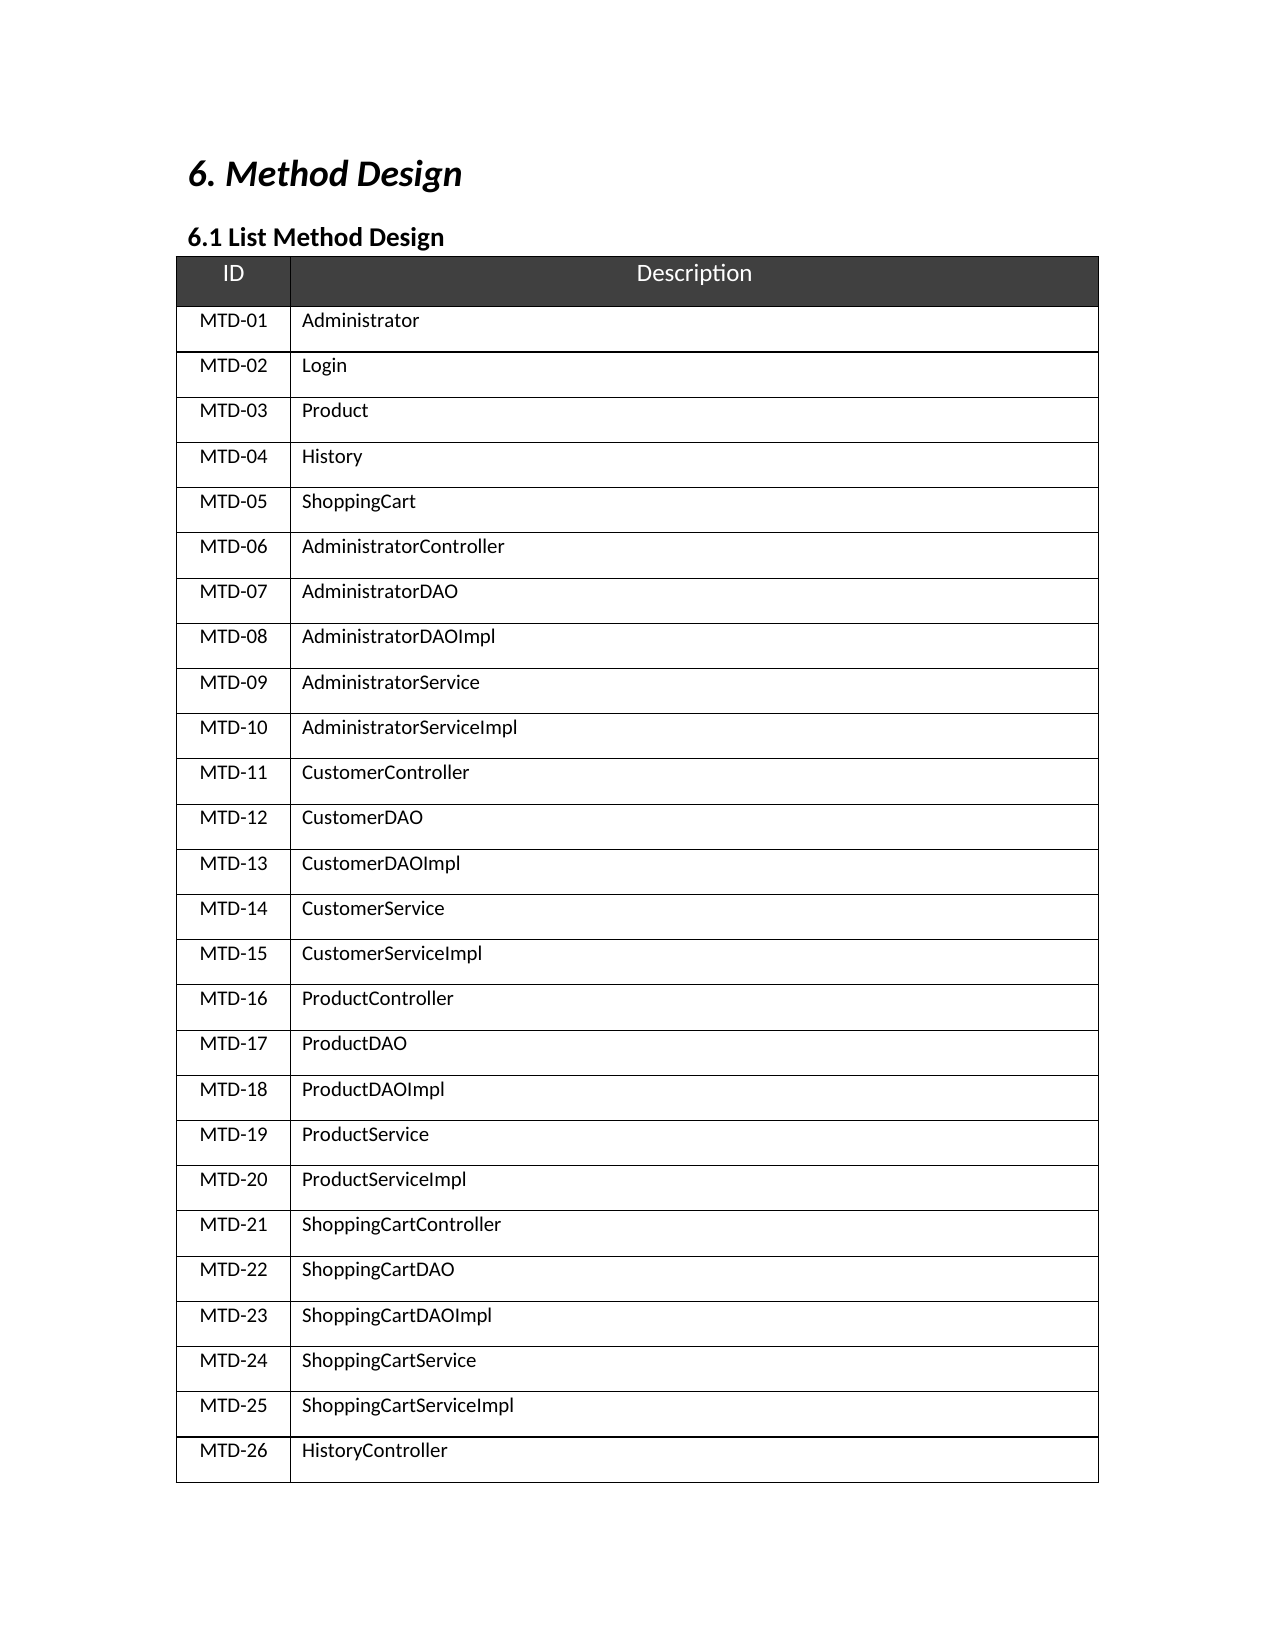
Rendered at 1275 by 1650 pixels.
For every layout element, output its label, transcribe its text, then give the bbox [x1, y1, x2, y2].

table_cell MTD-12 [177, 805, 290, 849]
table_cell History [291, 443, 1098, 487]
table_header ID [177, 257, 290, 306]
table_cell MTD-08 [177, 624, 290, 668]
table_header Description [291, 257, 1098, 306]
table_cell MTD-02 [177, 353, 290, 397]
table_cell MTD-18 [177, 1076, 290, 1120]
table_cell MTD-21 [177, 1211, 290, 1256]
table_cell CustomerService [291, 895, 1098, 939]
table_cell MTD-06 [177, 533, 290, 577]
table_cell ProductServiceImpl [291, 1166, 1098, 1210]
table_cell MTD-22 [177, 1257, 290, 1301]
table_cell MTD-16 [177, 985, 290, 1029]
table_cell Login [291, 353, 1098, 397]
subtitle 6.1 List Method Design [187, 220, 1087, 253]
table_cell MTD-03 [177, 398, 290, 442]
table_cell MTD-10 [177, 714, 290, 758]
table_cell MTD-24 [177, 1347, 290, 1391]
table_cell CustomerServiceImpl [291, 940, 1098, 984]
table_cell Administrator [291, 307, 1098, 351]
table_cell CustomerController [291, 759, 1098, 803]
table_cell MTD-04 [177, 443, 290, 487]
table_cell ShoppingCart [291, 488, 1098, 532]
table_cell MTD-25 [177, 1392, 290, 1436]
table_cell ProductDAO [291, 1031, 1098, 1075]
table_cell ProductDAOImpl [291, 1076, 1098, 1120]
table_cell ShoppingCartDAOImpl [291, 1302, 1098, 1346]
table_cell ShoppingCartService [291, 1347, 1098, 1391]
table_cell MTD-09 [177, 669, 290, 713]
table_cell ProductController [291, 985, 1098, 1029]
table_cell ShoppingCartServiceImpl [291, 1392, 1098, 1436]
table_cell MTD-15 [177, 940, 290, 984]
table_cell MTD-23 [177, 1302, 290, 1346]
table_cell AdministratorController [291, 533, 1098, 577]
table_cell MTD-20 [177, 1166, 290, 1210]
table_cell AdministratorService [291, 669, 1098, 713]
table_cell AdministratorDAOImpl [291, 624, 1098, 668]
subtitle 6. Method Design [187, 150, 1087, 196]
table_cell CustomerDAO [291, 805, 1098, 849]
table_cell ProductService [291, 1121, 1098, 1165]
table_cell MTD-05 [177, 488, 290, 532]
table_cell AdministratorDAO [291, 579, 1098, 623]
table_cell MTD-01 [177, 307, 290, 351]
table_cell MTD-26 [177, 1438, 290, 1482]
table_cell MTD-17 [177, 1031, 290, 1075]
table_cell ShoppingCartController [291, 1211, 1098, 1256]
table_cell Product [291, 398, 1098, 442]
table_cell AdministratorServiceImpl [291, 714, 1098, 758]
table_cell CustomerDAOImpl [291, 850, 1098, 894]
table_cell ShoppingCartDAO [291, 1257, 1098, 1301]
table_cell MTD-14 [177, 895, 290, 939]
table_cell MTD-11 [177, 759, 290, 803]
table_cell HistoryController [291, 1438, 1098, 1482]
table_cell MTD-07 [177, 579, 290, 623]
table_cell MTD-19 [177, 1121, 290, 1165]
table_cell MTD-13 [177, 850, 290, 894]
